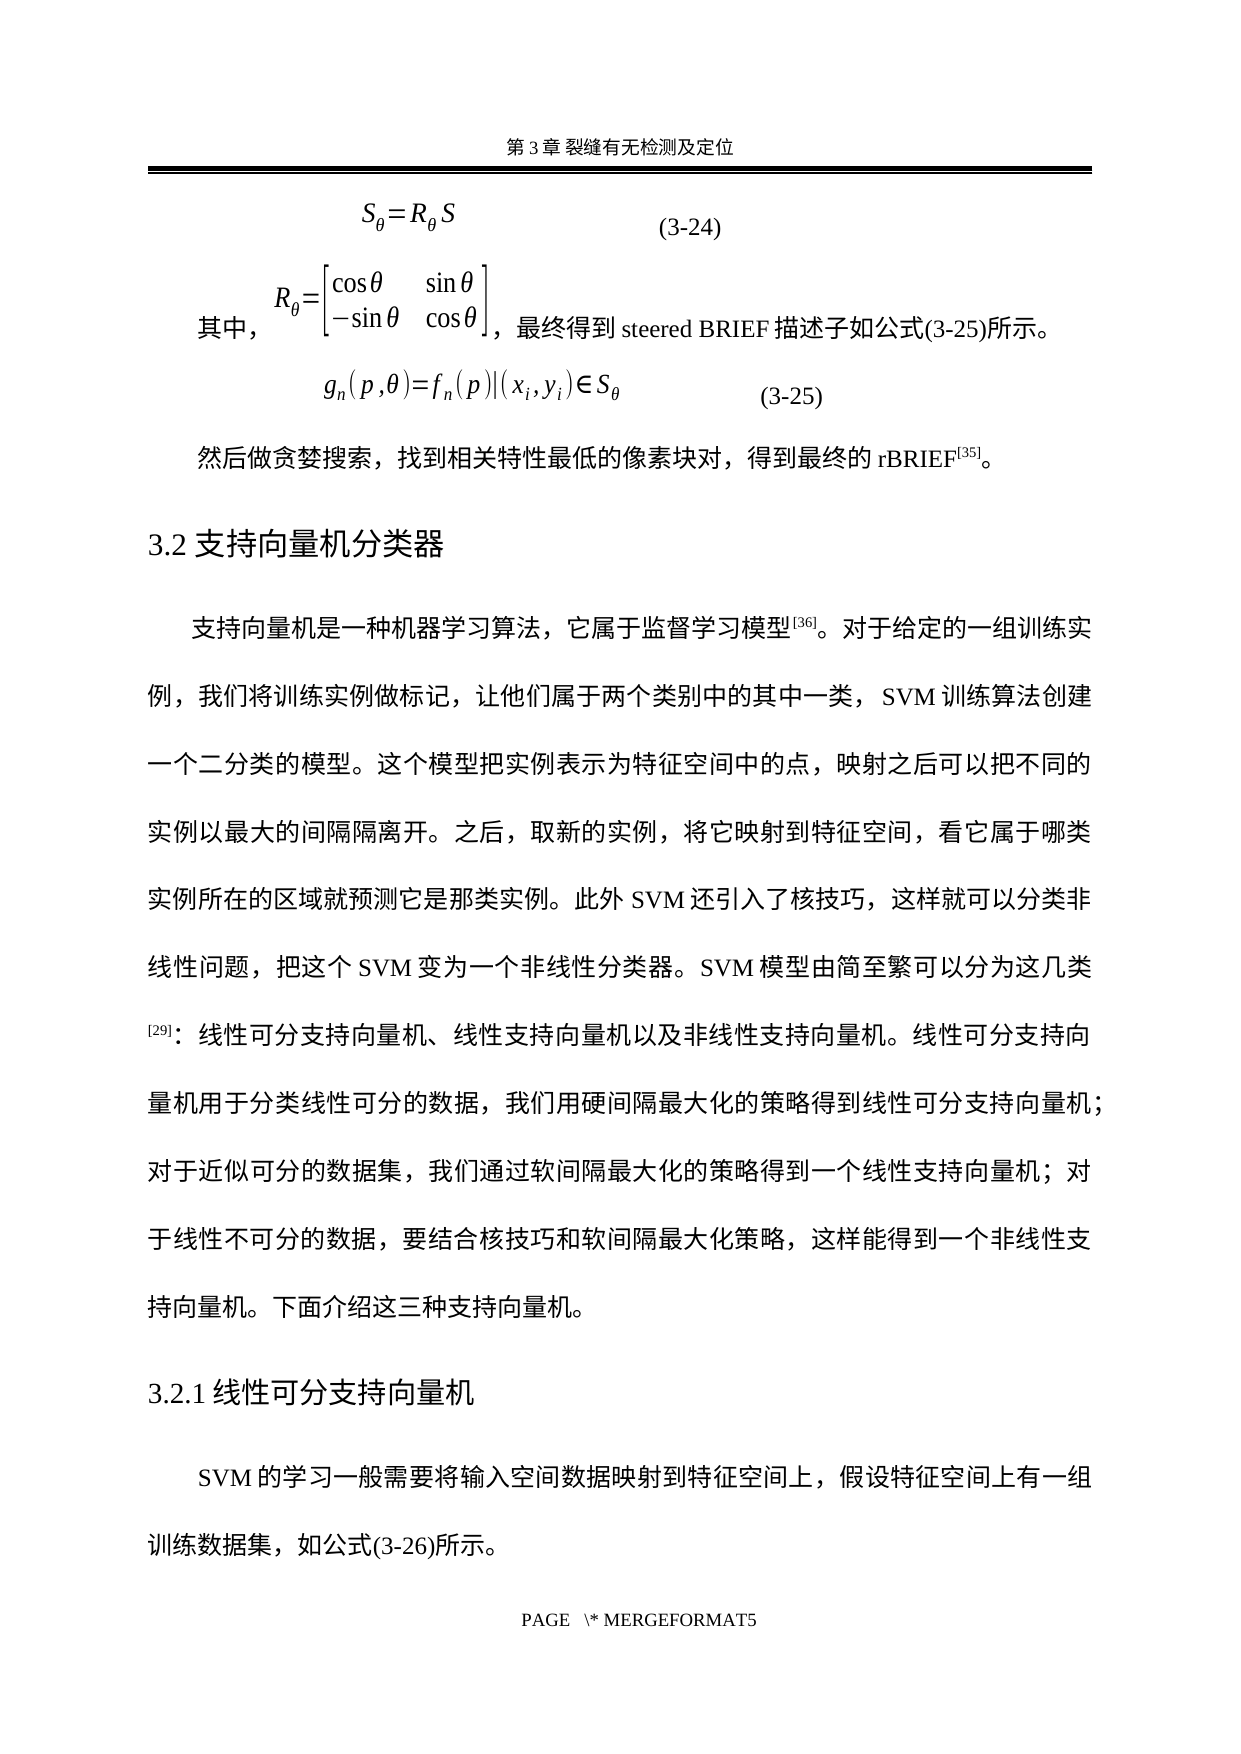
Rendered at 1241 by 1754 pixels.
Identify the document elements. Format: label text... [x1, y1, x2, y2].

text 其中，，最终得到steered BRIEF描述子如公式(3-25)所示。 [148, 253, 1092, 355]
text 支持向量机是一种机器学习算法，它属于监督学习模型[36]。对于给定的一组训练实例，我们将训练实例做标记，让他们属于两个类别中的其中一类，SVM训练算法创建一个二分类的模型。这个模型把实例表示为特征空间中的点，映射之后可以把不同的实例以最大的间隔隔离开。之后，取新的实例，将它映射到特征空间，看它属于哪类实例所在的区域就预测它是那类实例。此外SVM还引入了核技巧，这样就可以分类非线性问题，把这个SVM变为一个非线性分类器。SVM模型由简至繁可以分为这几类[29]：线性可分支持向量机、线性支持向量机以及非线性支持向量机。线性可分支持向量机用于分类线性可分的数据，我们用硬间隔最大化的策略得到线性可分支持向量机；对于近似可分的数据集，我们通过软间隔最大化的策略得到一个线性支持向量机；对于线性不可分的数据，要结合核技巧和软间隔最大化策略，这样能得到一个非线性支持向量机。下面介绍这三种支持向量机。 [148, 592, 1092, 1339]
text (3-25) [148, 355, 1092, 423]
text SVM的学习一般需要将输入空间数据映射到特征空间上，假设特征空间上有一组训练数据集，如公式(3-26)所示。 [148, 1441, 1092, 1577]
subtitle 3.2 支持向量机分类器 [148, 508, 1092, 576]
subtitle 3.2.1线性可分支持向量机 [148, 1357, 1092, 1424]
text (3-24) [148, 185, 1092, 253]
text 然后做贪婪搜索，找到相关特性最低的像素块对，得到最终的rBRIEF[35]。 [148, 423, 1092, 491]
